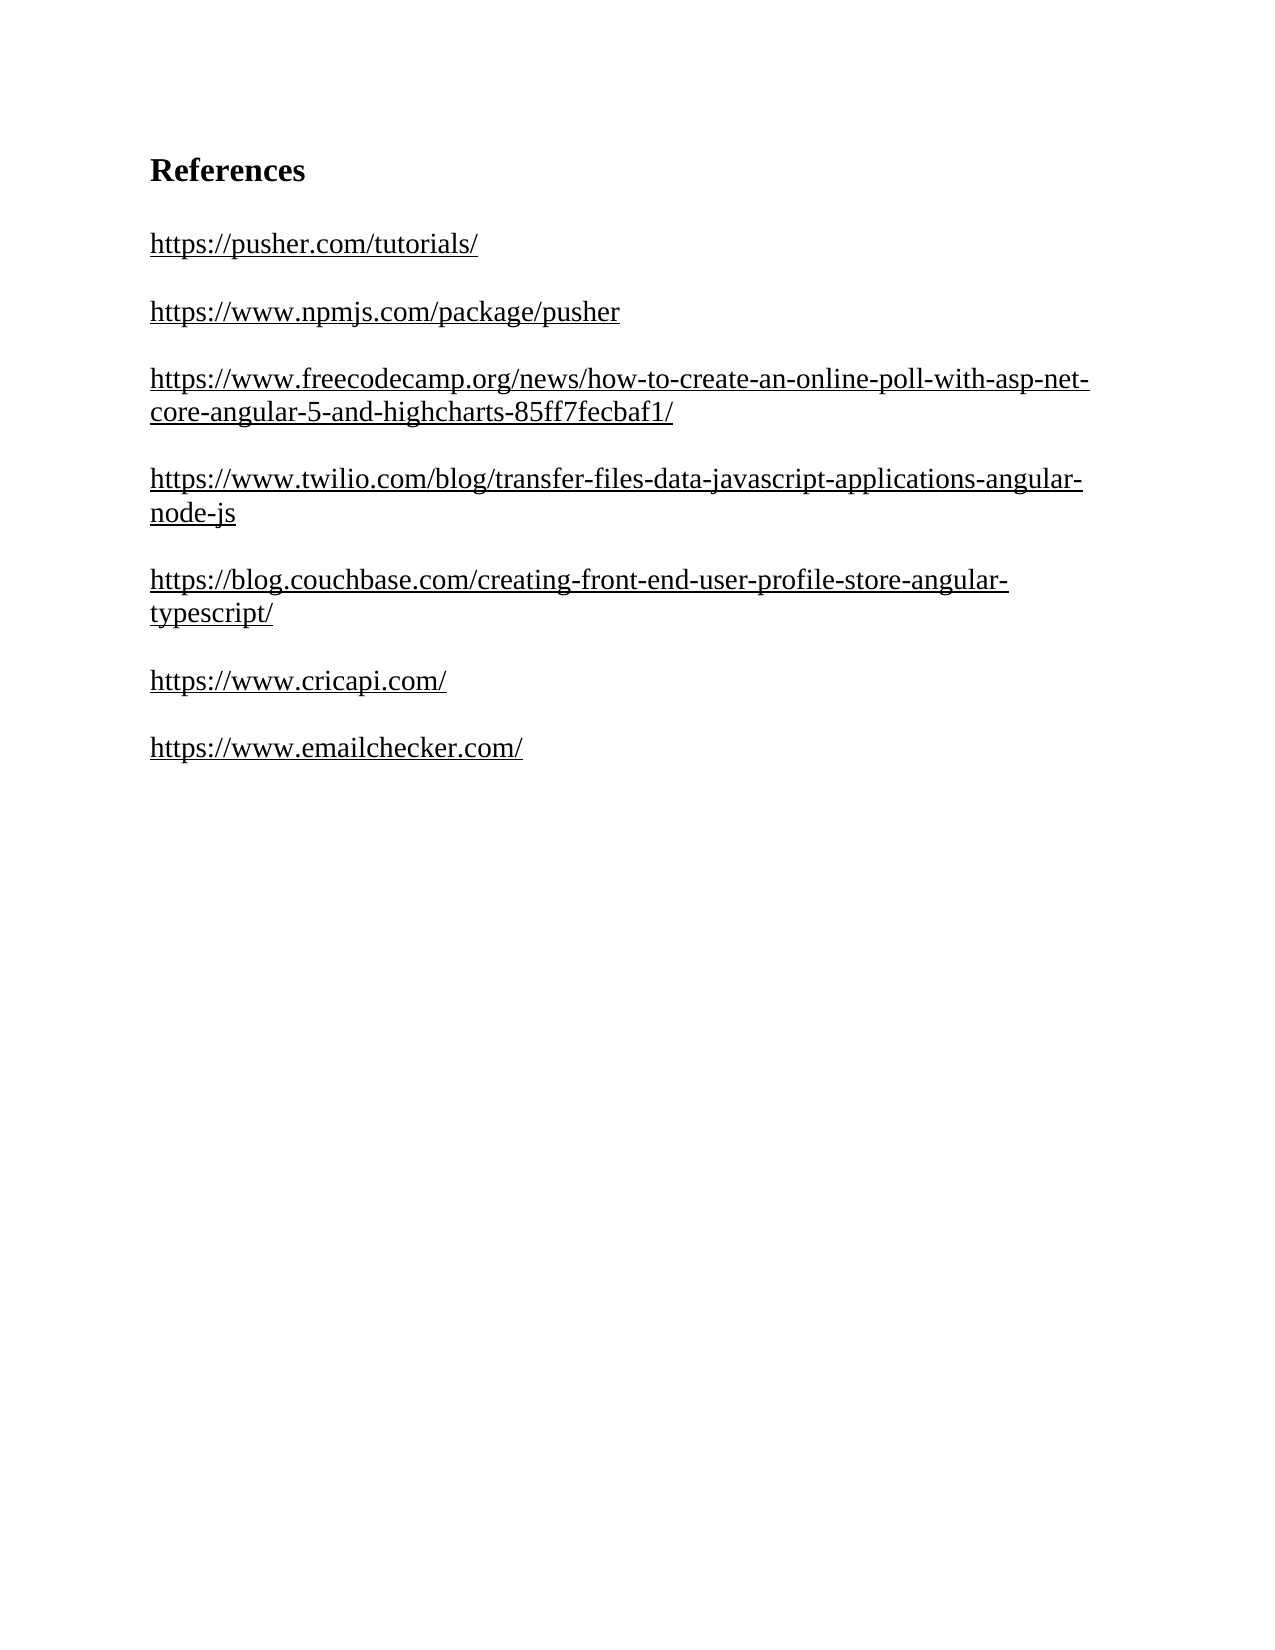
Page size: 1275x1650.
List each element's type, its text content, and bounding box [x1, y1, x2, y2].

text References [150, 150, 1125, 188]
text https://pusher.com/tutorials/ [150, 227, 1125, 260]
text https://www.twilio.com/blog/transfer-files-data-javascript-applications-angular-node-js [150, 461, 1125, 528]
text https://www.emailchecker.com/ [150, 730, 1125, 763]
text https://www.cricapi.com/ [150, 663, 1125, 696]
text https://www.freecodecamp.org/news/how-to-create-an-online-poll-with-asp-net-core-angular-5-and-highcharts-85ff7fecbaf1/ [150, 361, 1125, 428]
text https://www.npmjs.com/package/pusher [150, 294, 1125, 327]
text https://blog.couchbase.com/creating-front-end-user-profile-store-angular-typescript/ [150, 562, 1125, 629]
